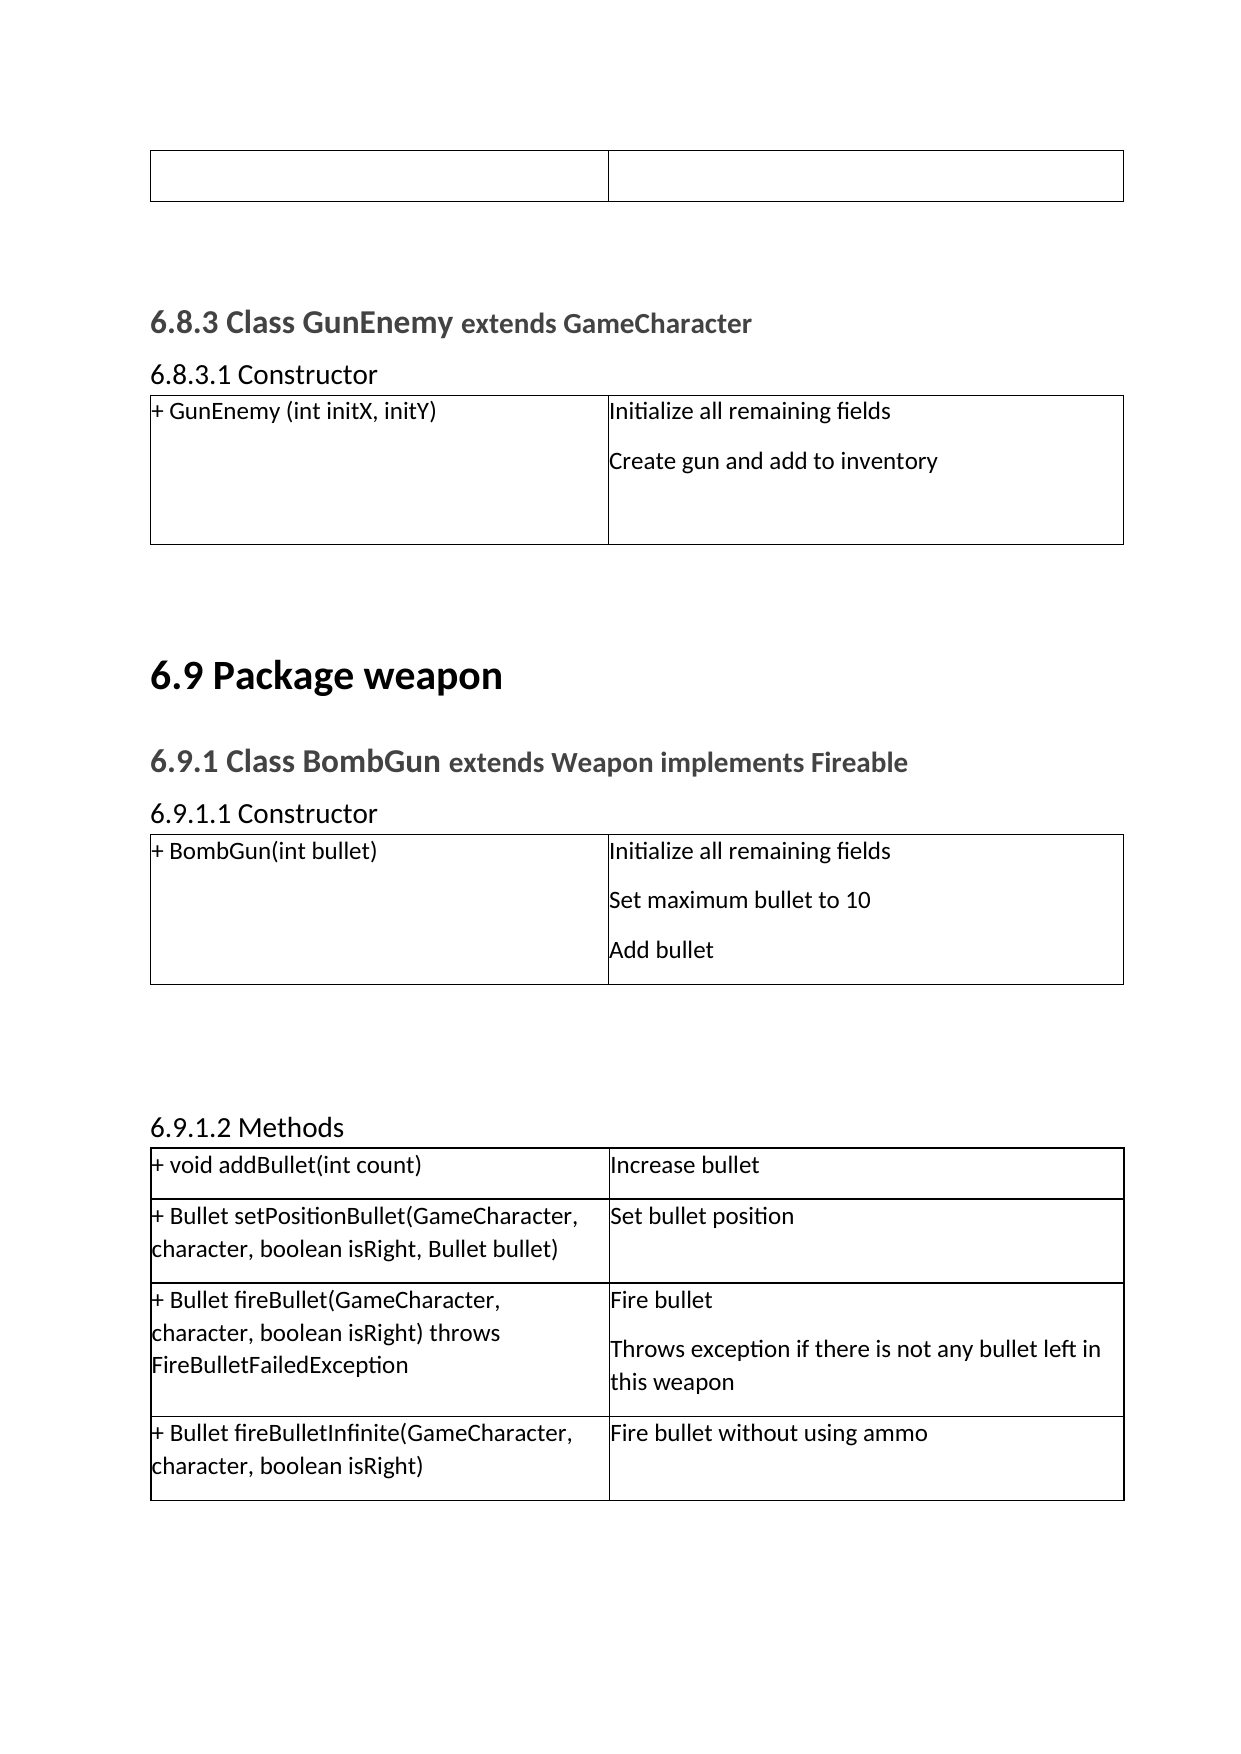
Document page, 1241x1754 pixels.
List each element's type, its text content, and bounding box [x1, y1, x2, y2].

table_header Increase bullet [610, 1149, 1123, 1198]
table_header + GunEnemy (int initX, initY) [151, 396, 608, 544]
table_header Initialize all remaining fields Create gun and add to inventory [609, 396, 1123, 544]
subtitle 6.8.3.1 Constructor [150, 356, 1090, 392]
table_header + BombGun(int bullet) [151, 835, 608, 984]
table_cell Fire bullet without using ammo [610, 1417, 1123, 1500]
subtitle 6.8.3 Class GunEnemy extends GameCharacter [150, 301, 1090, 342]
subtitle 6.9.1.2 Methods [150, 1109, 1090, 1144]
table_cell + Bullet fireBulletInfinite(GameCharacter, character, boolean isRight) [152, 1417, 609, 1500]
table_cell Set bullet position [610, 1200, 1123, 1282]
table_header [151, 151, 608, 201]
subtitle 6.9 Package weapon [150, 649, 1090, 699]
table_cell + Bullet setPositionBullet(GameCharacter, character, boolean isRight, Bullet bullet) [152, 1200, 609, 1282]
subtitle 6.9.1 Class BombGun extends Weapon implements Fireable [150, 741, 1090, 781]
table_cell + Bullet fireBullet(GameCharacter, character, boolean isRight) throws FireBulletFailedException [152, 1284, 609, 1416]
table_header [609, 151, 1123, 201]
table_header + void addBullet(int count) [152, 1149, 609, 1198]
table_cell Fire bullet Throws exception if there is not any bullet left in this weapon [610, 1284, 1123, 1416]
table_header Initialize all remaining fields Set maximum bullet to 10 Add bullet [609, 835, 1123, 984]
subtitle 6.9.1.1 Constructor [150, 796, 1090, 831]
